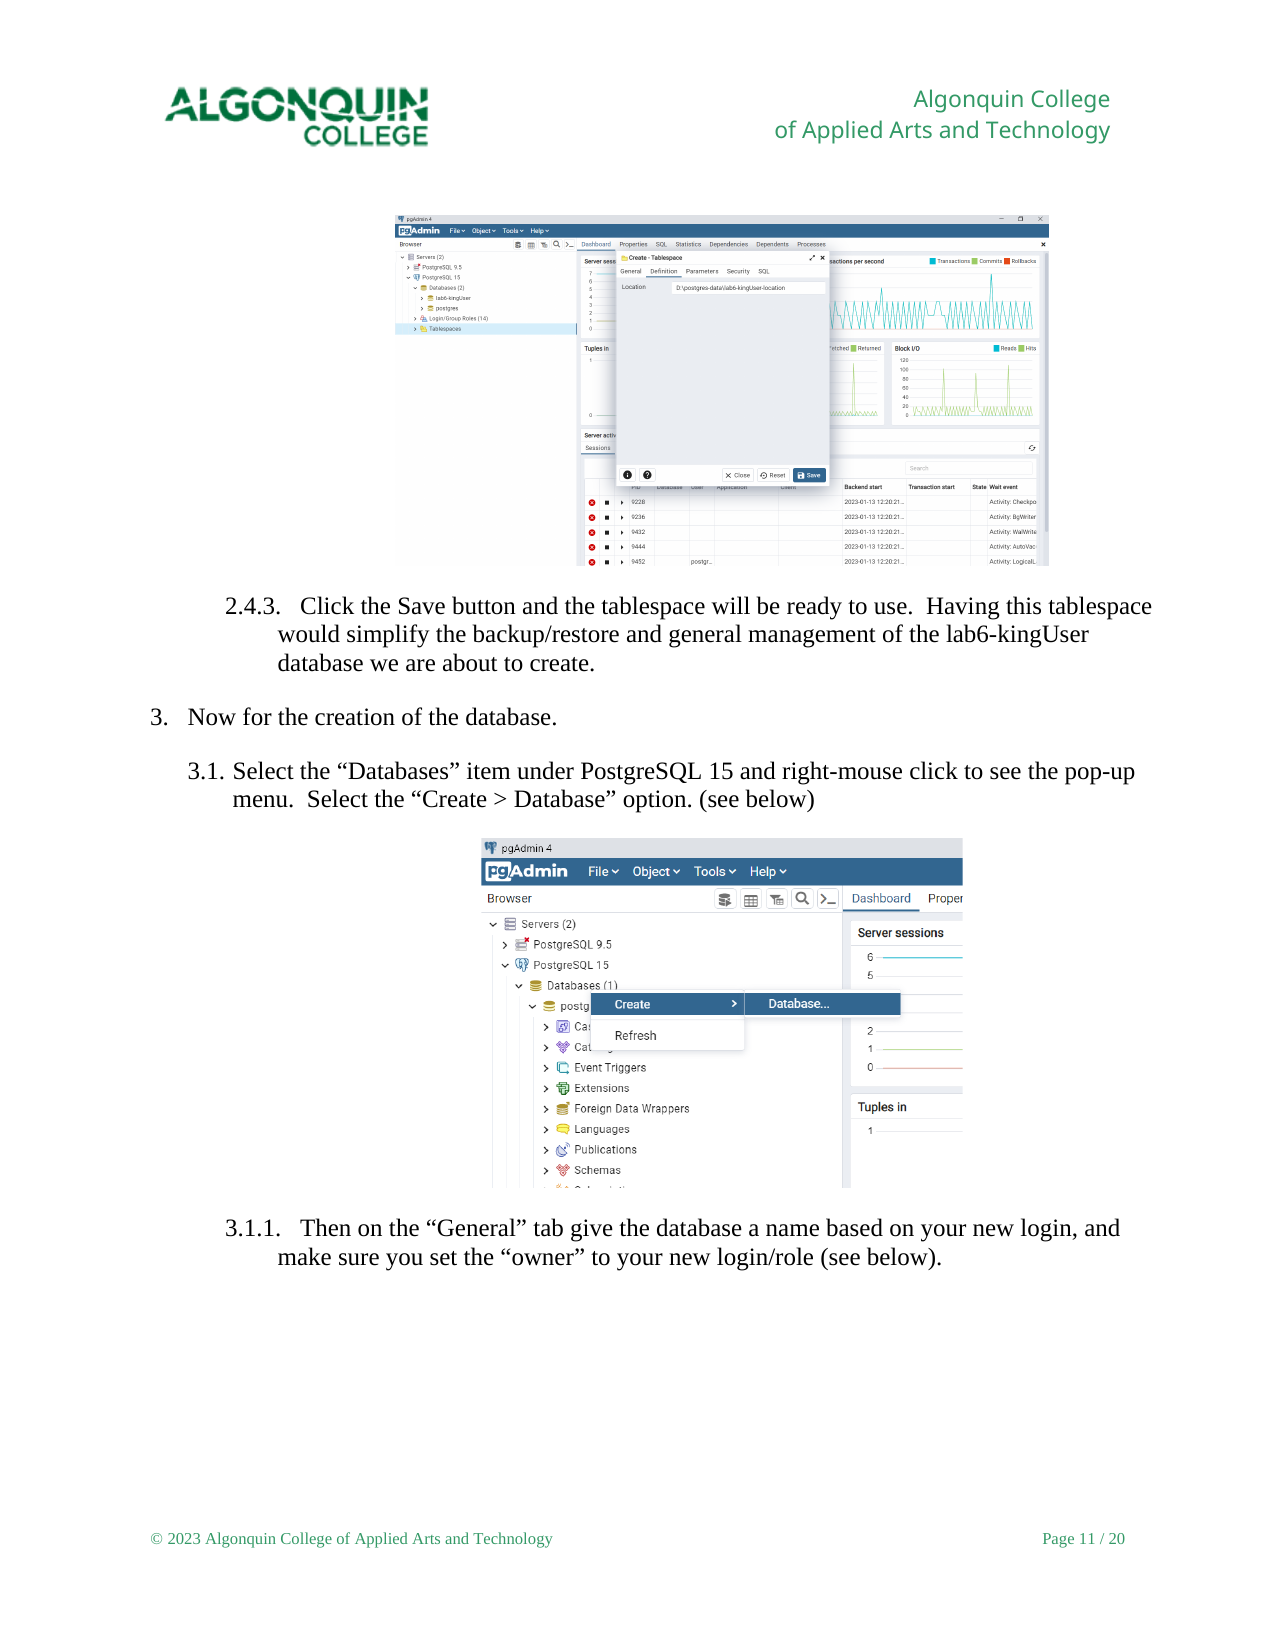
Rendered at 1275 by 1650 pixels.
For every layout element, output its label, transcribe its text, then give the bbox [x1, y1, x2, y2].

picture [395, 215, 1049, 566]
picture [150, 73, 443, 161]
list Now for the creation of the database. [150, 702, 1167, 731]
picture [481, 838, 963, 1188]
list Click the Save button and the tablespace will be ready to use. Having this tablespace would simplify the backup/restore and general management of the lab6-kingUser database we are about to create. [225, 591, 1167, 677]
list Then on the “General” tab give the database a name based on your new login, and make sure you set the “owner” to your new login/role (see below). [225, 1213, 1167, 1271]
list Select the “Databases” item under PostgreSQL 15 and right-mouse click to see the pop-up menu. Select the “Create > Database” option. (see below) [187, 756, 1167, 813]
